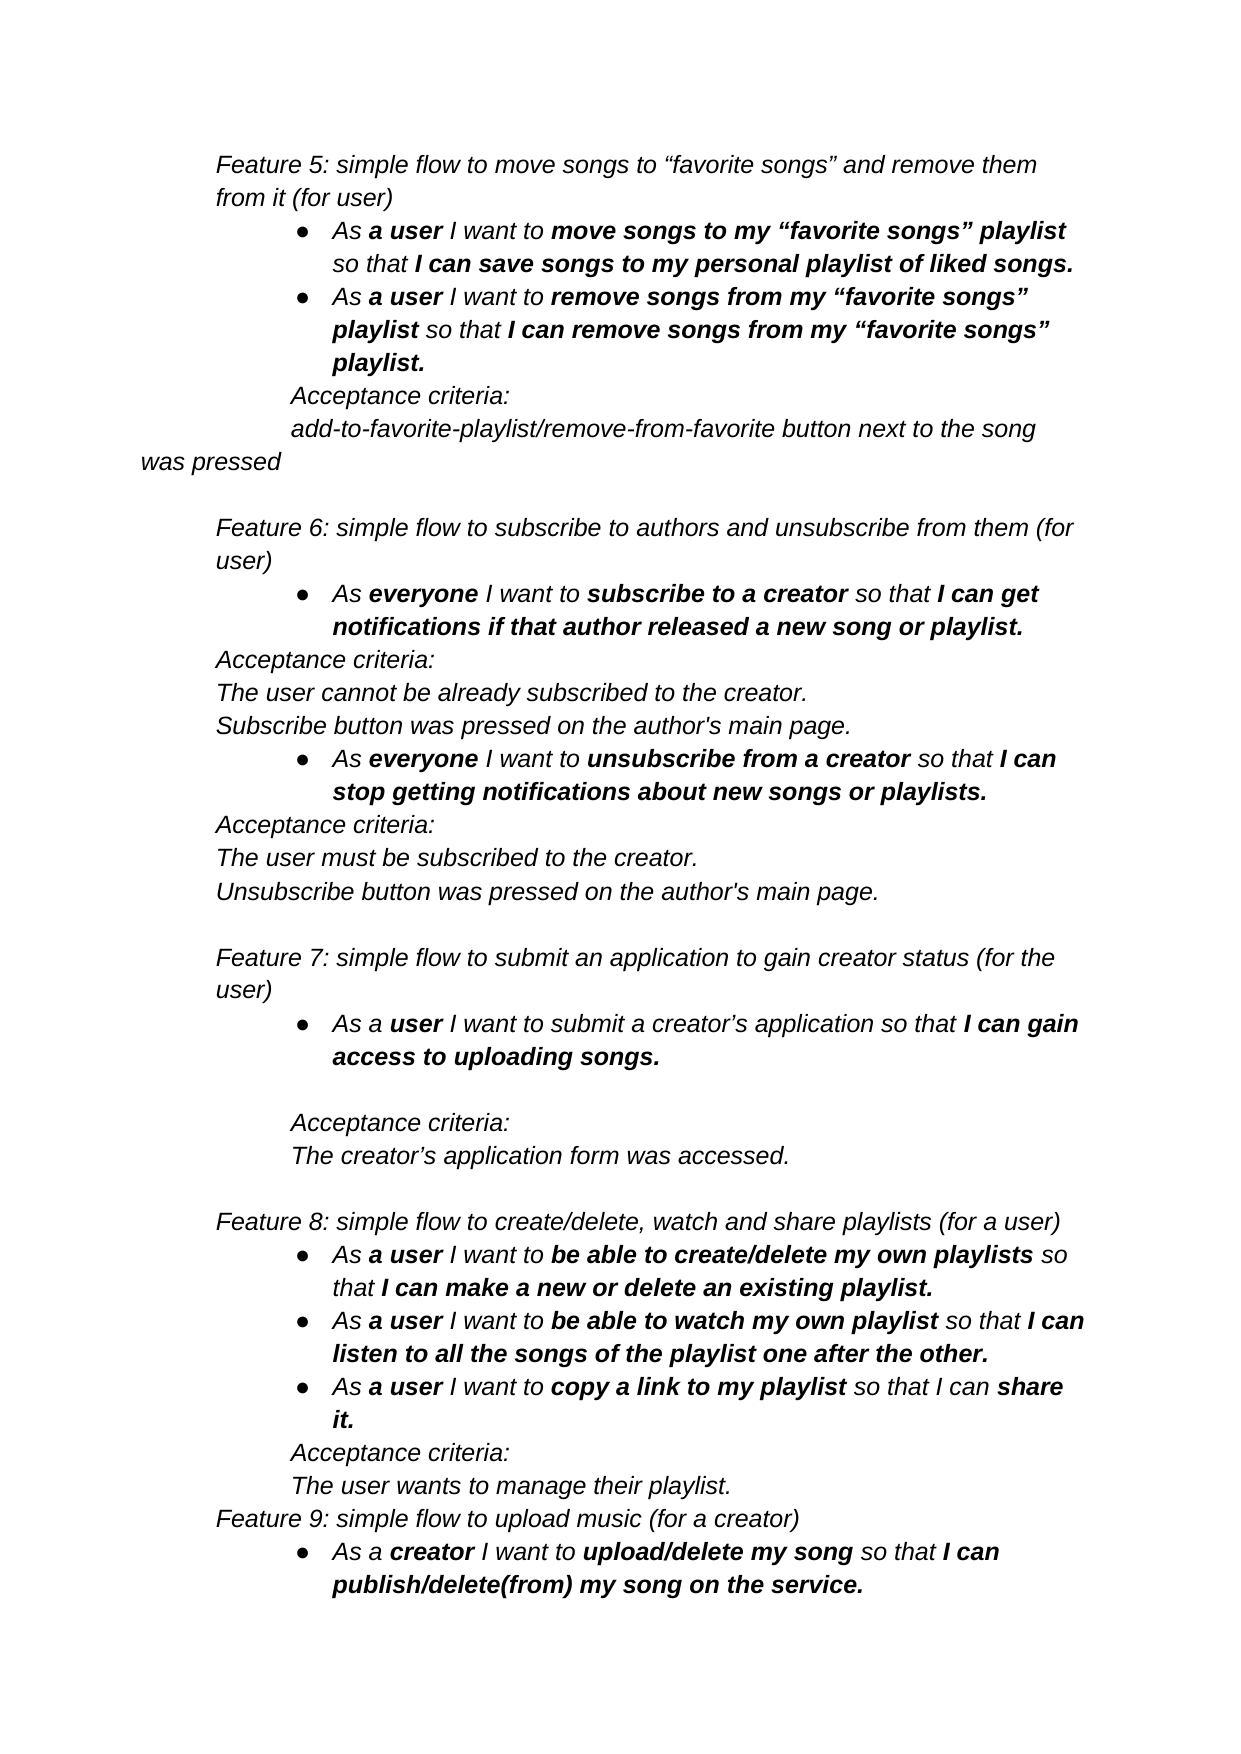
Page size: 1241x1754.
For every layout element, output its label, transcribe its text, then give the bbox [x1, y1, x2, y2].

list As a user I want to move songs to my “favorite songs” playlist so that I can save songs to my personal playlist of liked songs. [295, 216, 1090, 278]
list As everyone I want to unsubscribe from a creator so that I can stop getting notifications about new songs or playlists. [295, 744, 1090, 806]
text Feature 8: simple flow to create/delete, watch and share playlists (for a user) [216, 1207, 1090, 1235]
text Acceptance criteria: [216, 1438, 1090, 1467]
text The creator’s application form was accessed. [216, 1141, 1090, 1169]
text The user cannot be already subscribed to the creator. [216, 678, 1090, 707]
text The user wants to manage their playlist. [216, 1471, 1090, 1499]
text Acceptance criteria: [216, 1108, 1090, 1136]
list As a user I want to be able to create/delete my own playlists so that I can make a new or delete an existing playlist. [295, 1240, 1090, 1301]
list As a user I want to remove songs from my “favorite songs” playlist so that I can remove songs from my “favorite songs” playlist. [295, 282, 1090, 377]
list As a user I want to copy a link to my playlist so that I can share it. [295, 1372, 1090, 1433]
list As a creator I want to upload/delete my song so that I can publish/delete(from) my song on the service. [295, 1537, 1090, 1599]
text add-to-favorite-playlist/remove-from-favorite button next to the song was pressed [141, 414, 1090, 476]
text Feature 7: simple flow to submit an application to gain creator status (for the user) [216, 942, 1090, 1004]
list As a user I want to be able to watch my own playlist so that I can listen to all the songs of the playlist one after the other. [295, 1306, 1090, 1367]
text Feature 5: simple flow to move songs to “favorite songs” and remove them from it (for user) [216, 150, 1090, 212]
text Unsubscribe button was pressed on the author's main page. [216, 876, 1090, 905]
text Feature 9: simple flow to upload music (for a creator) [216, 1504, 1090, 1533]
text Acceptance criteria: [216, 381, 1090, 410]
text Acceptance criteria: [216, 645, 1090, 674]
text Acceptance criteria: [216, 810, 1090, 839]
list As everyone I want to subscribe to a creator so that I can get notifications if that author released a new song or playlist. [295, 579, 1090, 641]
list As a user I want to submit a creator’s application so that I can gain access to uploading songs. [295, 1008, 1090, 1070]
text Feature 6: simple flow to subscribe to authors and unsubscribe from them (for user) [216, 513, 1090, 575]
text The user must be subscribed to the creator. [216, 843, 1090, 872]
text Subscribe button was pressed on the author's main page. [216, 711, 1090, 740]
